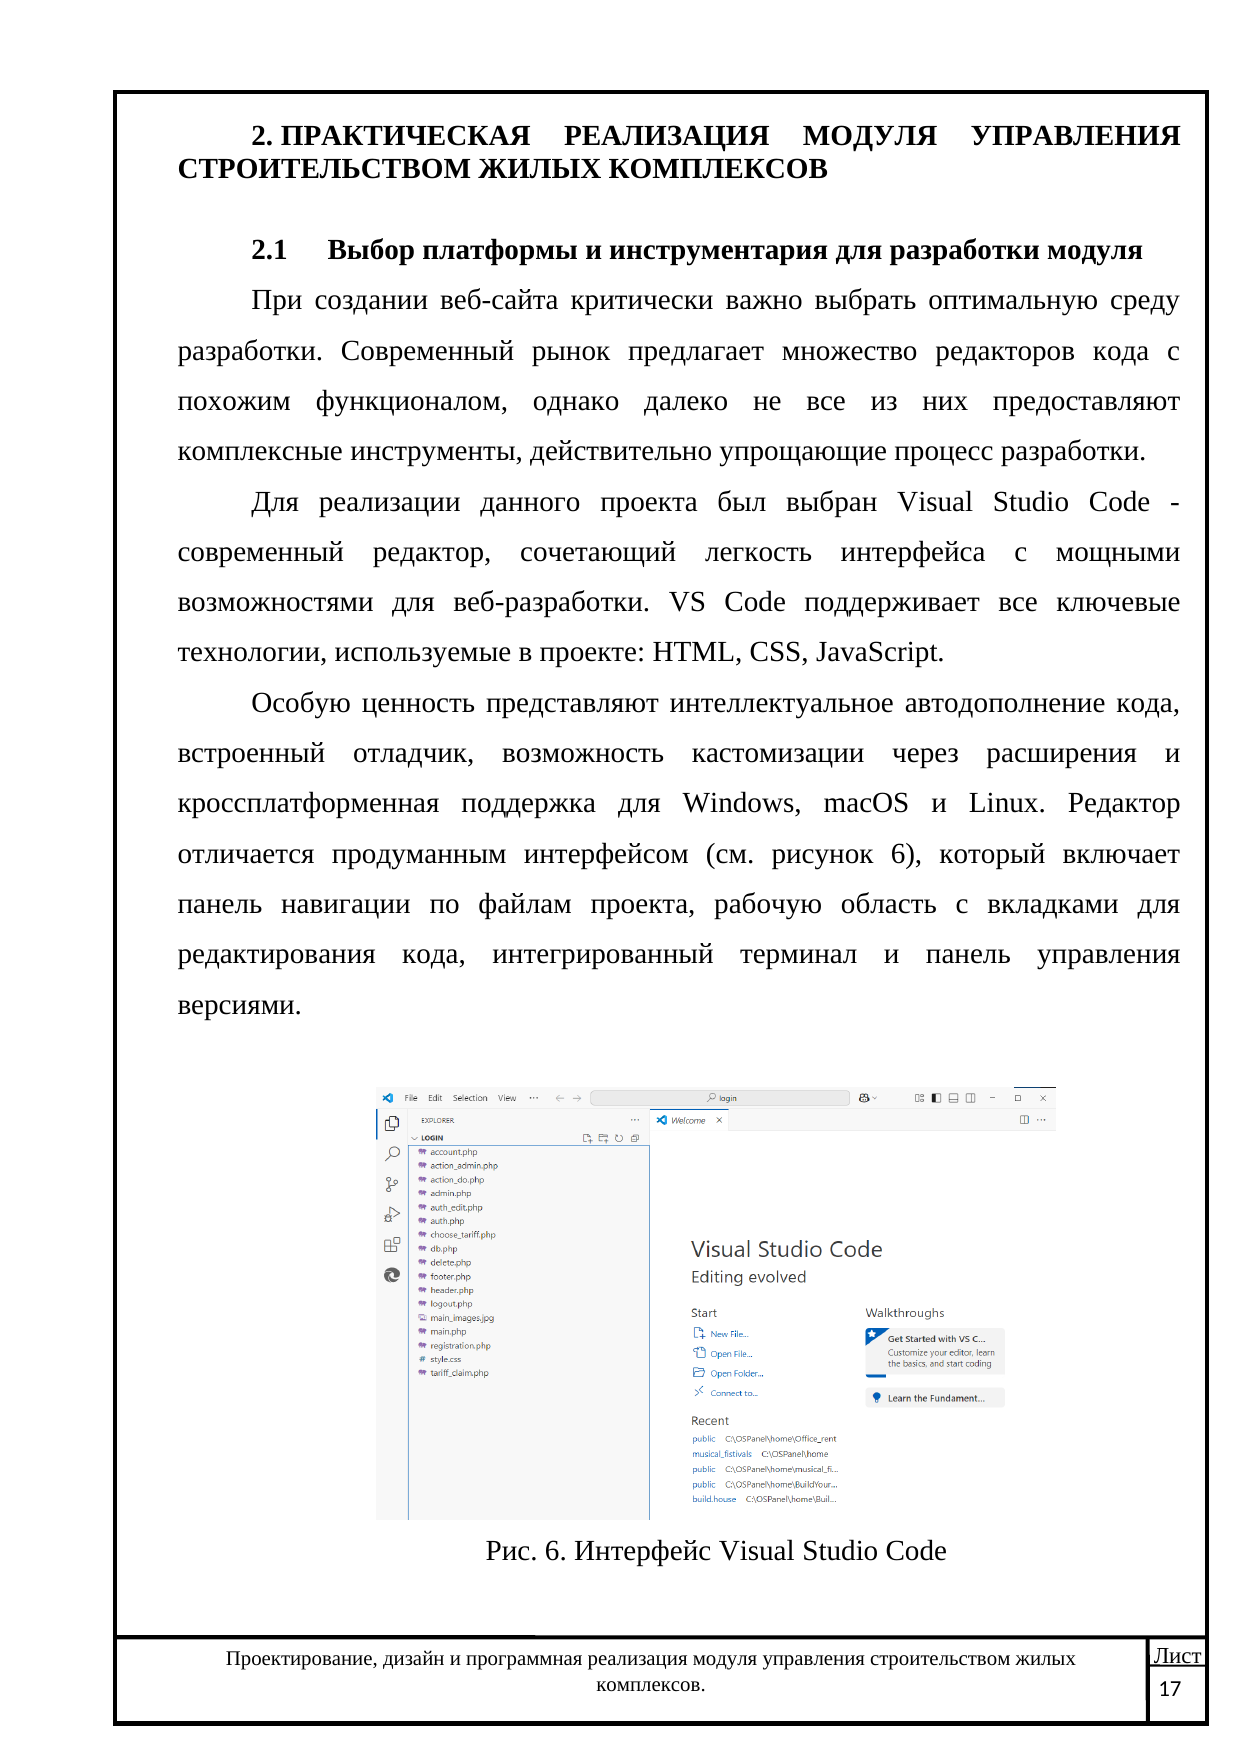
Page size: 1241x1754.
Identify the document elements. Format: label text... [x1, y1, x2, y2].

picture [376, 1087, 1056, 1520]
text При создании веб-сайта критически важно выбрать оптимальную среду разработки. Современный рынок предлагает множество редакторов кода с похожим функционалом, однако далеко не все из них предоставляют комплексные инструменты, действительно упрощающие процесс разработки. [177, 282, 1181, 467]
text Для реализации данного проекта был выбран Visual Studio Code - современный редактор, сочетающий легкость интерфейса с мощными возможностями для веб-разработки. VS Code поддерживает все ключевые технологии, используемые в проекте: HTML, CSS, JavaScript. [177, 484, 1181, 668]
list Выбор платформы и инструментария для разработки модуля [177, 232, 1181, 266]
text Рис. 6. Интерфейс Visual Studio Code [251, 1533, 1181, 1567]
text Особую ценность представляют интеллектуальное автодополнение кода, встроенный отладчик, возможность кастомизации через расширения и кроссплатформенная поддержка для Windows, macOS и Linux. Редактор отличается продуманным интерфейсом (см. рисунок 6), который включает панель навигации по файлам проекта, рабочую область с вкладками для редактирования кода, интегрированный терминал и панель управления версиями. [177, 685, 1181, 1020]
subtitle ПРАКТИЧЕСКАЯ РЕАЛИЗАЦИЯ МОДУЛЯ управления строительством жилых комплексов [177, 118, 1181, 185]
